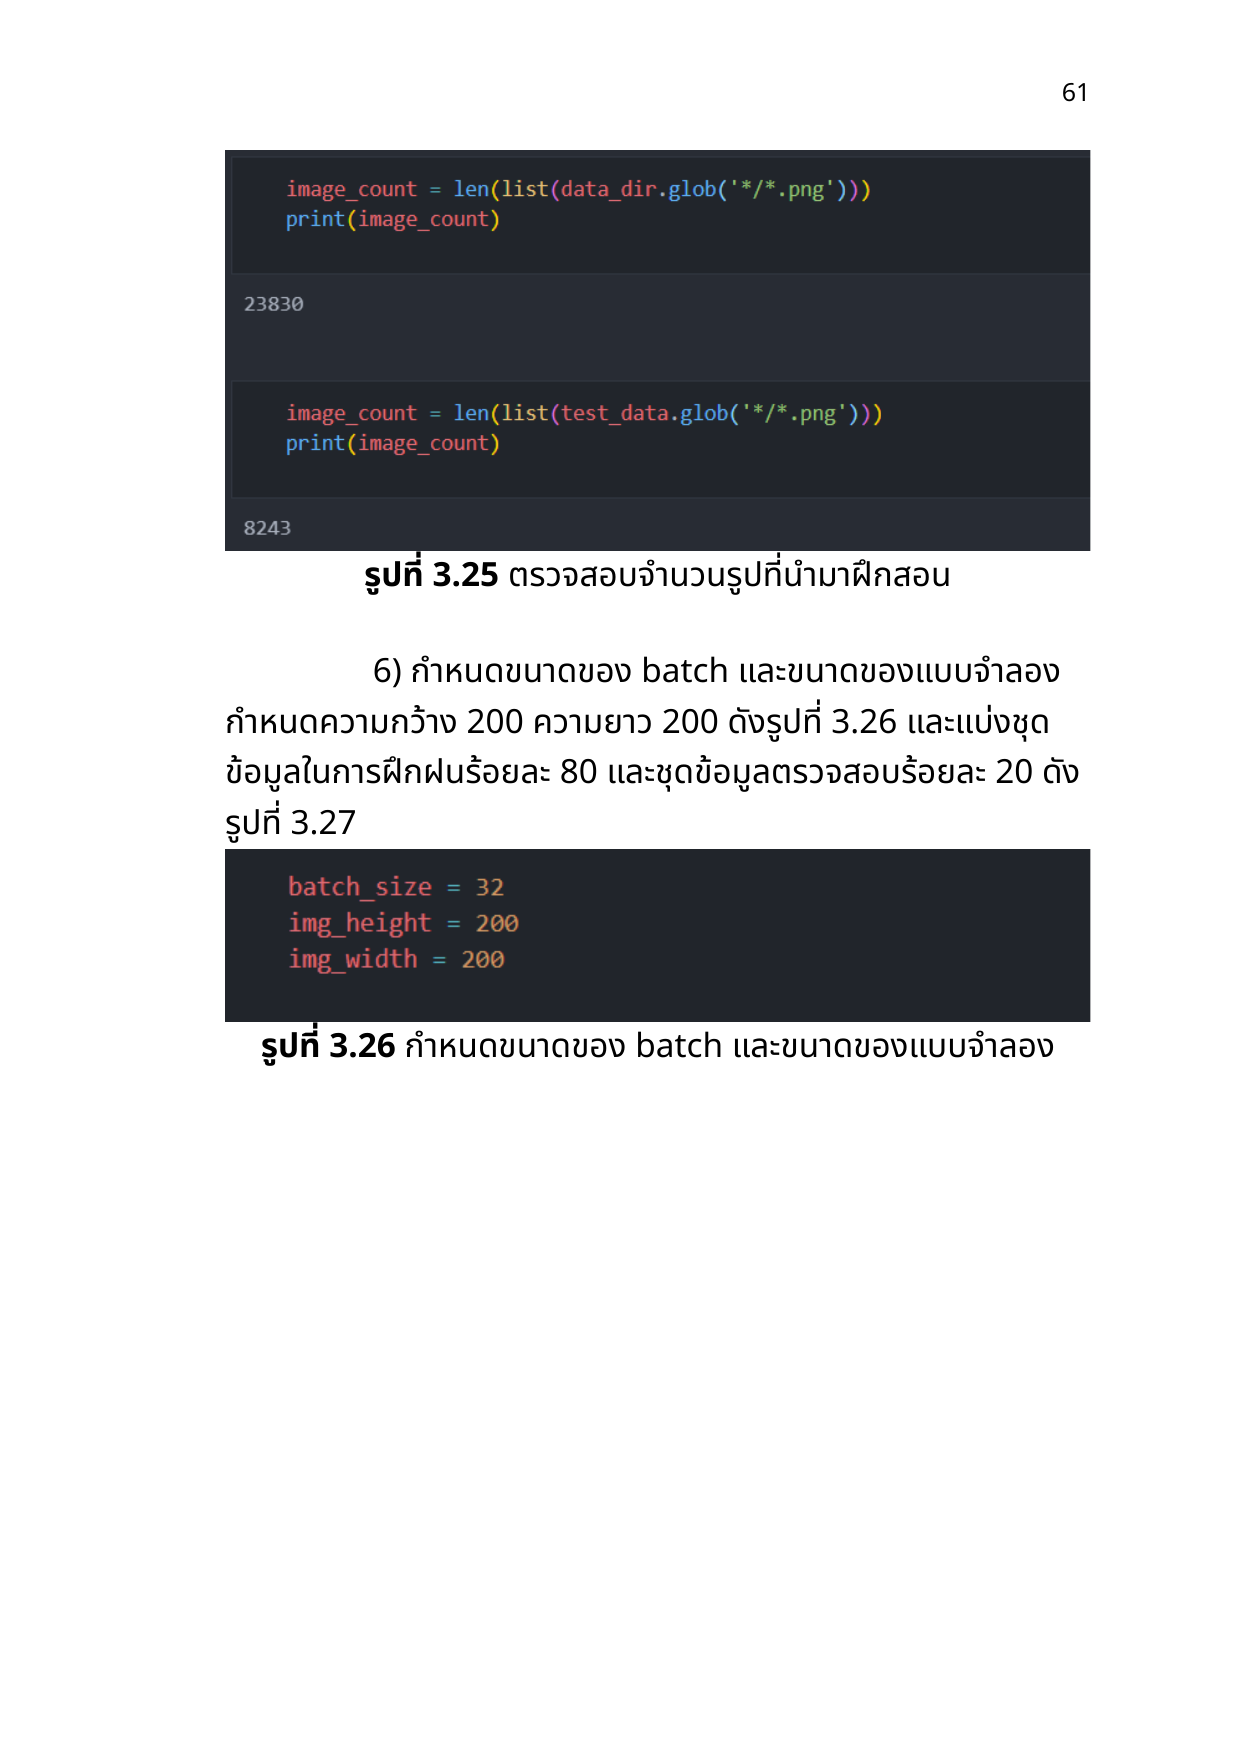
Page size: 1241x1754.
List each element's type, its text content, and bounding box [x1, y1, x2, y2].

picture [225, 849, 1091, 1022]
picture [225, 150, 1091, 551]
text รูปที่ 3.25 ตรวจสอบจำนวนรูปที่นำมาฝึกสอน [225, 551, 1090, 602]
text 6) กำหนดขนาดของ batch และขนาดของแบบจำลอง กำหนดความกว้าง 200 ความยาว 200 ดังรูปที่ 3.26 และแบ่งชุดข้อมูลในการฝึกฝนร้อยละ 80 และชุดข้อมูลตรวจสอบร้อยละ 20 ดังรูปที่ 3.27 [225, 647, 1090, 849]
text รูปที่ 3.26 กำหนดขนาดของ batch และขนาดของแบบจำลอง [225, 1022, 1090, 1072]
